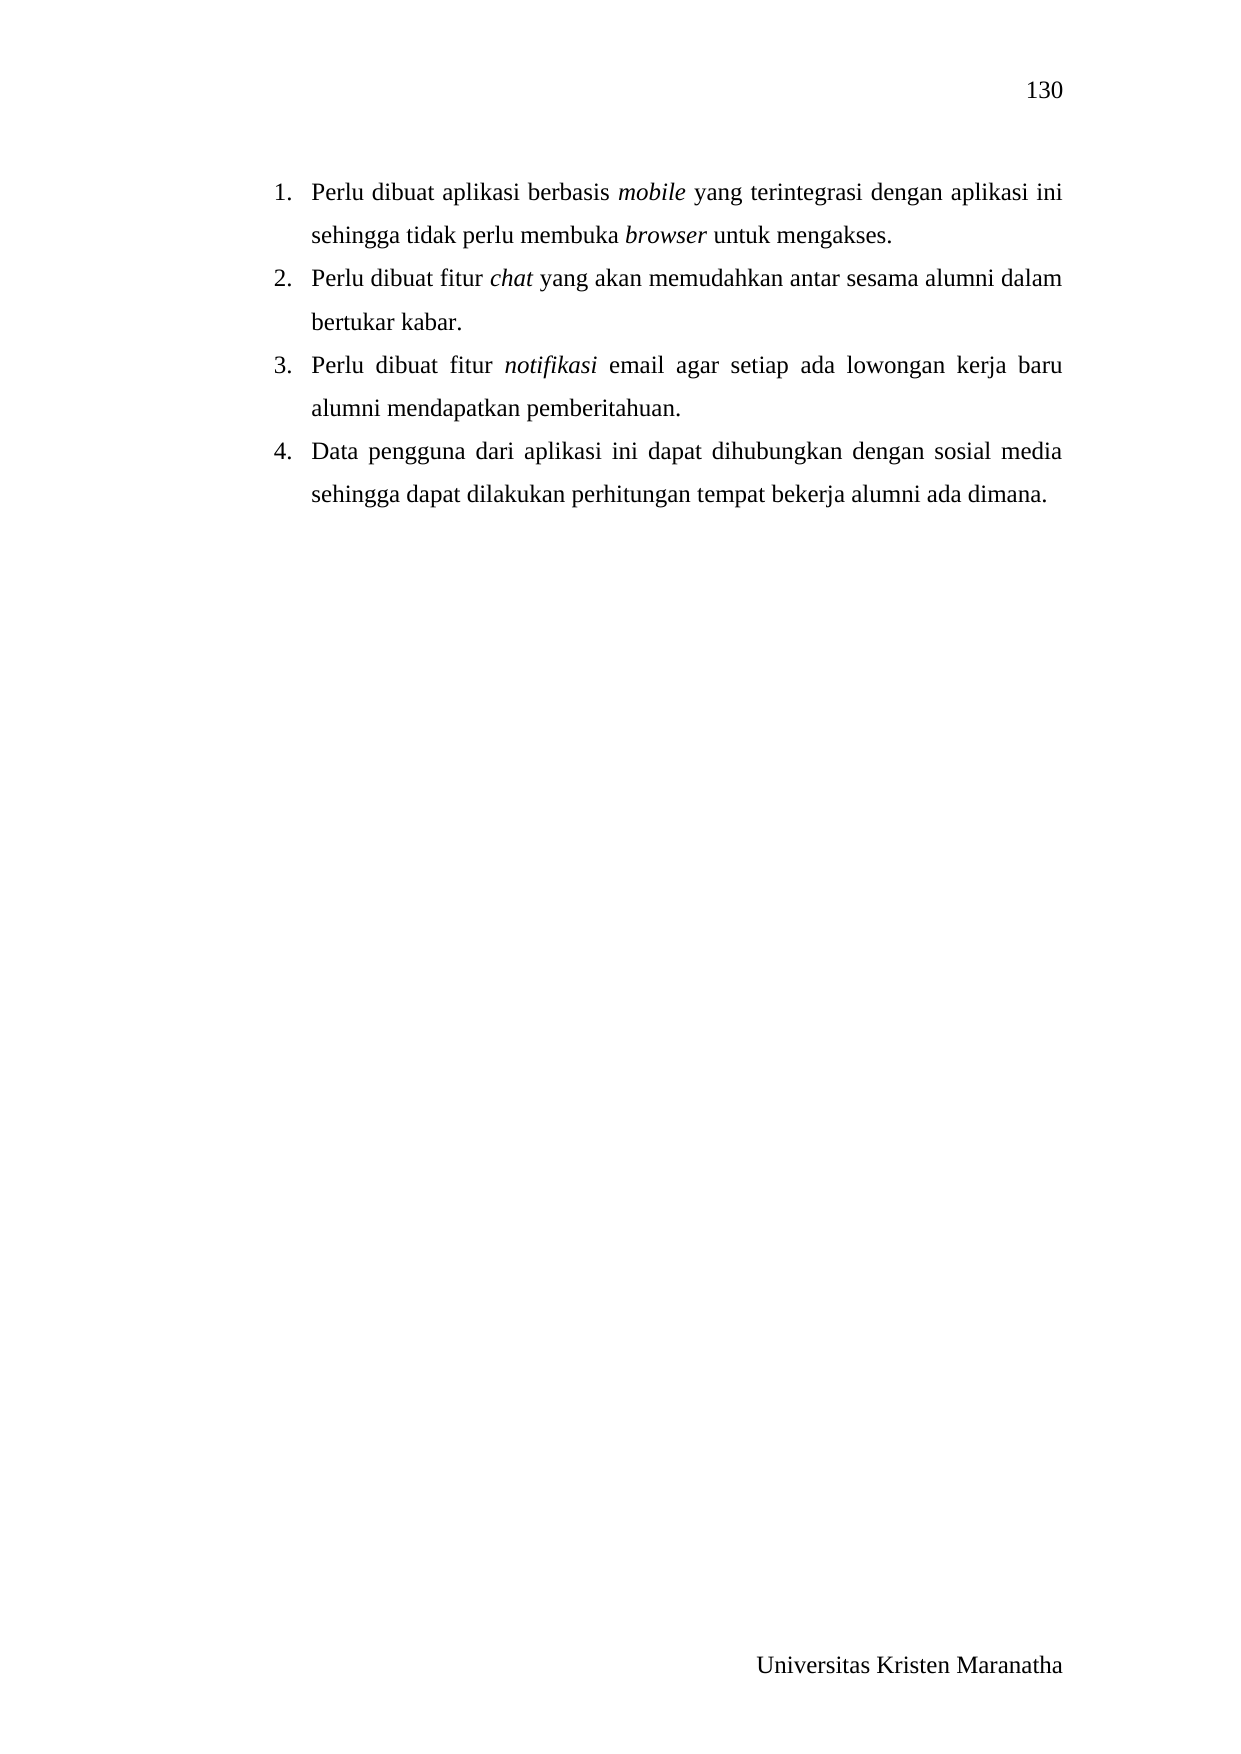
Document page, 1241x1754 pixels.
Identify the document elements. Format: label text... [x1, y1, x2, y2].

list Perlu dibuat fitur notifikasi email agar setiap ada lowongan kerja baru alumni mendapatkan pemberitahuan. [274, 350, 1063, 422]
list Perlu dibuat aplikasi berbasis mobile yang terintegrasi dengan aplikasi ini sehingga tidak perlu membuka browser untuk mengakses. [274, 177, 1063, 249]
list Data pengguna dari aplikasi ini dapat dihubungkan dengan sosial media sehingga dapat dilakukan perhitungan tempat bekerja alumni ada dimana. [274, 436, 1063, 508]
list Perlu dibuat fitur chat yang akan memudahkan antar sesama alumni dalam bertukar kabar. [274, 263, 1063, 335]
